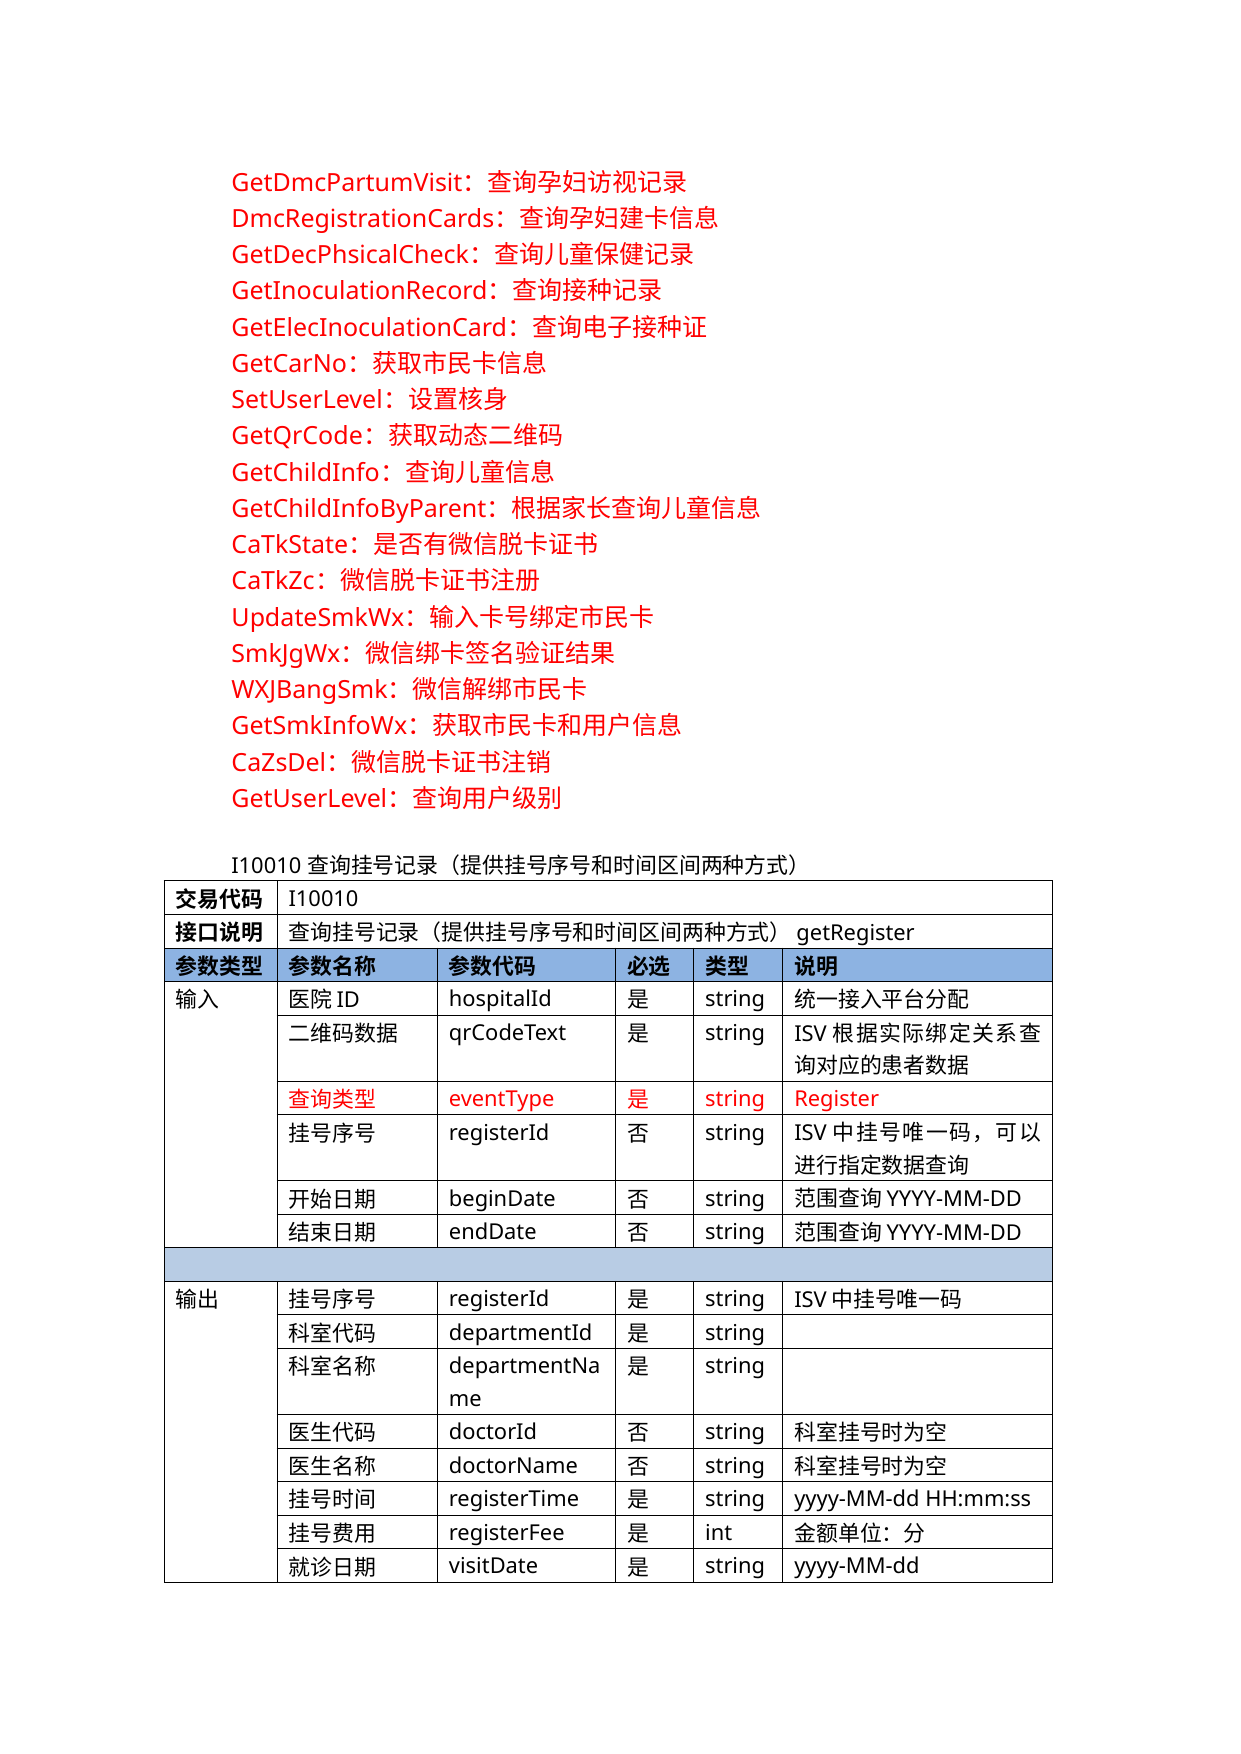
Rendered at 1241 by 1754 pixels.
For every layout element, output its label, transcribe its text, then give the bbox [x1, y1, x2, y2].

table_cell 参数代码 [438, 949, 615, 981]
text GetCarNo：获取市民卡信息 [187, 343, 1053, 379]
text GetChildInfoByParent：根据家长查询儿童信息 [187, 488, 1053, 524]
table_header 交易代码 [165, 881, 277, 914]
text GetDecPhsicalCheck：查询儿童保健记录 [187, 234, 1053, 271]
text SmkJgWx：微信绑卡签名验证结果 [187, 633, 1053, 669]
table_cell string [694, 1082, 782, 1114]
table_cell doctorName [438, 1449, 615, 1481]
table_cell yyyy-MM-dd [783, 1549, 1052, 1582]
table_cell string [694, 1181, 782, 1214]
text GetChildInfo：查询儿童信息 [187, 452, 1053, 488]
table_cell 二维码数据 [278, 1016, 437, 1081]
table_cell 开始日期 [278, 1181, 437, 1214]
text WXJBangSmk：微信解绑市民卡 [187, 669, 1053, 706]
text CaTkState：是否有微信脱卡证书 [187, 524, 1053, 561]
table_cell 是 [616, 1482, 693, 1514]
text SetUserLevel：设置核身 [187, 379, 1053, 416]
table_cell 医院ID [278, 982, 437, 1014]
table_cell 必选 [616, 949, 693, 981]
text GetUserLevel：查询用户级别 [187, 778, 1053, 814]
table_cell 范围查询 YYYY-MM-DD [783, 1215, 1052, 1247]
table_cell 科室名称 [278, 1349, 437, 1414]
table_cell 否 [616, 1449, 693, 1481]
table_cell eventType [438, 1082, 615, 1114]
table_cell Register [783, 1082, 1052, 1114]
table_cell 是 [616, 1082, 693, 1114]
table_cell 就诊日期 [278, 1549, 437, 1582]
table_cell string [694, 1449, 782, 1481]
table_cell 是 [616, 1516, 693, 1548]
text I10010 查询挂号记录（提供挂号序号和时间区间两种方式） [187, 848, 1053, 880]
text GetSmkInfoWx：获取市民卡和用户信息 [187, 706, 1053, 742]
table_cell registerId [438, 1282, 615, 1314]
table_cell departmentId [438, 1315, 615, 1348]
table_cell string [694, 1215, 782, 1247]
table_cell registerFee [438, 1516, 615, 1548]
table_cell string [694, 1482, 782, 1514]
table_cell 类型 [694, 949, 782, 981]
table_cell 科室代码 [278, 1315, 437, 1348]
table_cell string [694, 1282, 782, 1314]
text GetDmcPartumVisit：查询孕妇访视记录 [187, 162, 1053, 198]
table_cell qrCodeText [438, 1016, 615, 1081]
table_cell 科室挂号时为空 [783, 1415, 1052, 1447]
table_cell 否 [616, 1181, 693, 1214]
table_cell 查询类型 [278, 1082, 437, 1114]
table_cell 参数名称 [278, 949, 437, 981]
table_cell string [694, 1415, 782, 1447]
table_cell 否 [616, 1115, 693, 1180]
table_cell 是 [616, 1349, 693, 1414]
table_cell 科室挂号时为空 [783, 1449, 1052, 1481]
table_cell [165, 1248, 1052, 1281]
table_cell 是 [616, 1282, 693, 1314]
table_cell 参数类型 [165, 949, 277, 981]
table_cell string [694, 1016, 782, 1081]
table_cell 医生名称 [278, 1449, 437, 1481]
table_cell 输入 [165, 982, 277, 1247]
table_cell hospitalId [438, 982, 615, 1014]
table_header I10010 [278, 881, 1052, 914]
table_cell 挂号时间 [278, 1482, 437, 1514]
table_cell 否 [616, 1415, 693, 1447]
table_cell 是 [616, 1016, 693, 1081]
table_cell registerId [438, 1115, 615, 1180]
table_cell 挂号费用 [278, 1516, 437, 1548]
table_cell registerTime [438, 1482, 615, 1514]
table_cell string [694, 1315, 782, 1348]
table_cell string [694, 1549, 782, 1582]
table_cell beginDate [438, 1181, 615, 1214]
table_cell string [694, 1349, 782, 1414]
table_cell ISV中挂号唯一码，可以进行指定数据查询 [783, 1115, 1052, 1180]
table_cell 结束日期 [278, 1215, 437, 1247]
table_cell 查询挂号记录（提供挂号序号和时间区间两种方式） getRegister [278, 915, 1052, 947]
text DmcRegistrationCards：查询孕妇建卡信息 [187, 198, 1053, 234]
text CaTkZc：微信脱卡证书注册 [187, 561, 1053, 597]
table_cell 是 [616, 1549, 693, 1582]
table_cell 输出 [165, 1282, 277, 1582]
table_cell ISV根据实际绑定关系查询对应的患者数据 [783, 1016, 1052, 1081]
table_cell ISV中挂号唯一码 [783, 1282, 1052, 1314]
table_cell 医生代码 [278, 1415, 437, 1447]
table_cell [783, 1349, 1052, 1414]
table_cell 是 [616, 1315, 693, 1348]
text CaZsDel：微信脱卡证书注销 [187, 742, 1053, 778]
table_cell visitDate [438, 1549, 615, 1582]
text GetQrCode：获取动态二维码 [187, 416, 1053, 452]
table_cell 挂号序号 [278, 1282, 437, 1314]
table_cell 否 [616, 1215, 693, 1247]
table_cell 挂号序号 [278, 1115, 437, 1180]
table_cell 接口说明 [165, 915, 277, 947]
text GetElecInoculationCard：查询电子接种证 [187, 307, 1053, 343]
table_cell string [694, 982, 782, 1014]
table_cell 金额单位：分 [783, 1516, 1052, 1548]
table_cell departmentName [438, 1349, 615, 1414]
table_cell doctorId [438, 1415, 615, 1447]
table_cell 说明 [783, 949, 1052, 981]
table_cell string [694, 1115, 782, 1180]
table_cell int [694, 1516, 782, 1548]
table_cell 范围查询 YYYY-MM-DD [783, 1181, 1052, 1214]
table_cell 是 [616, 982, 693, 1014]
text UpdateSmkWx：输入卡号绑定市民卡 [187, 597, 1053, 633]
table_cell endDate [438, 1215, 615, 1247]
table_cell [783, 1315, 1052, 1348]
table_cell yyyy-MM-dd HH:mm:ss [783, 1482, 1052, 1514]
text GetInoculationRecord：查询接种记录 [187, 271, 1053, 307]
table_cell 统一接入平台分配 [783, 982, 1052, 1014]
